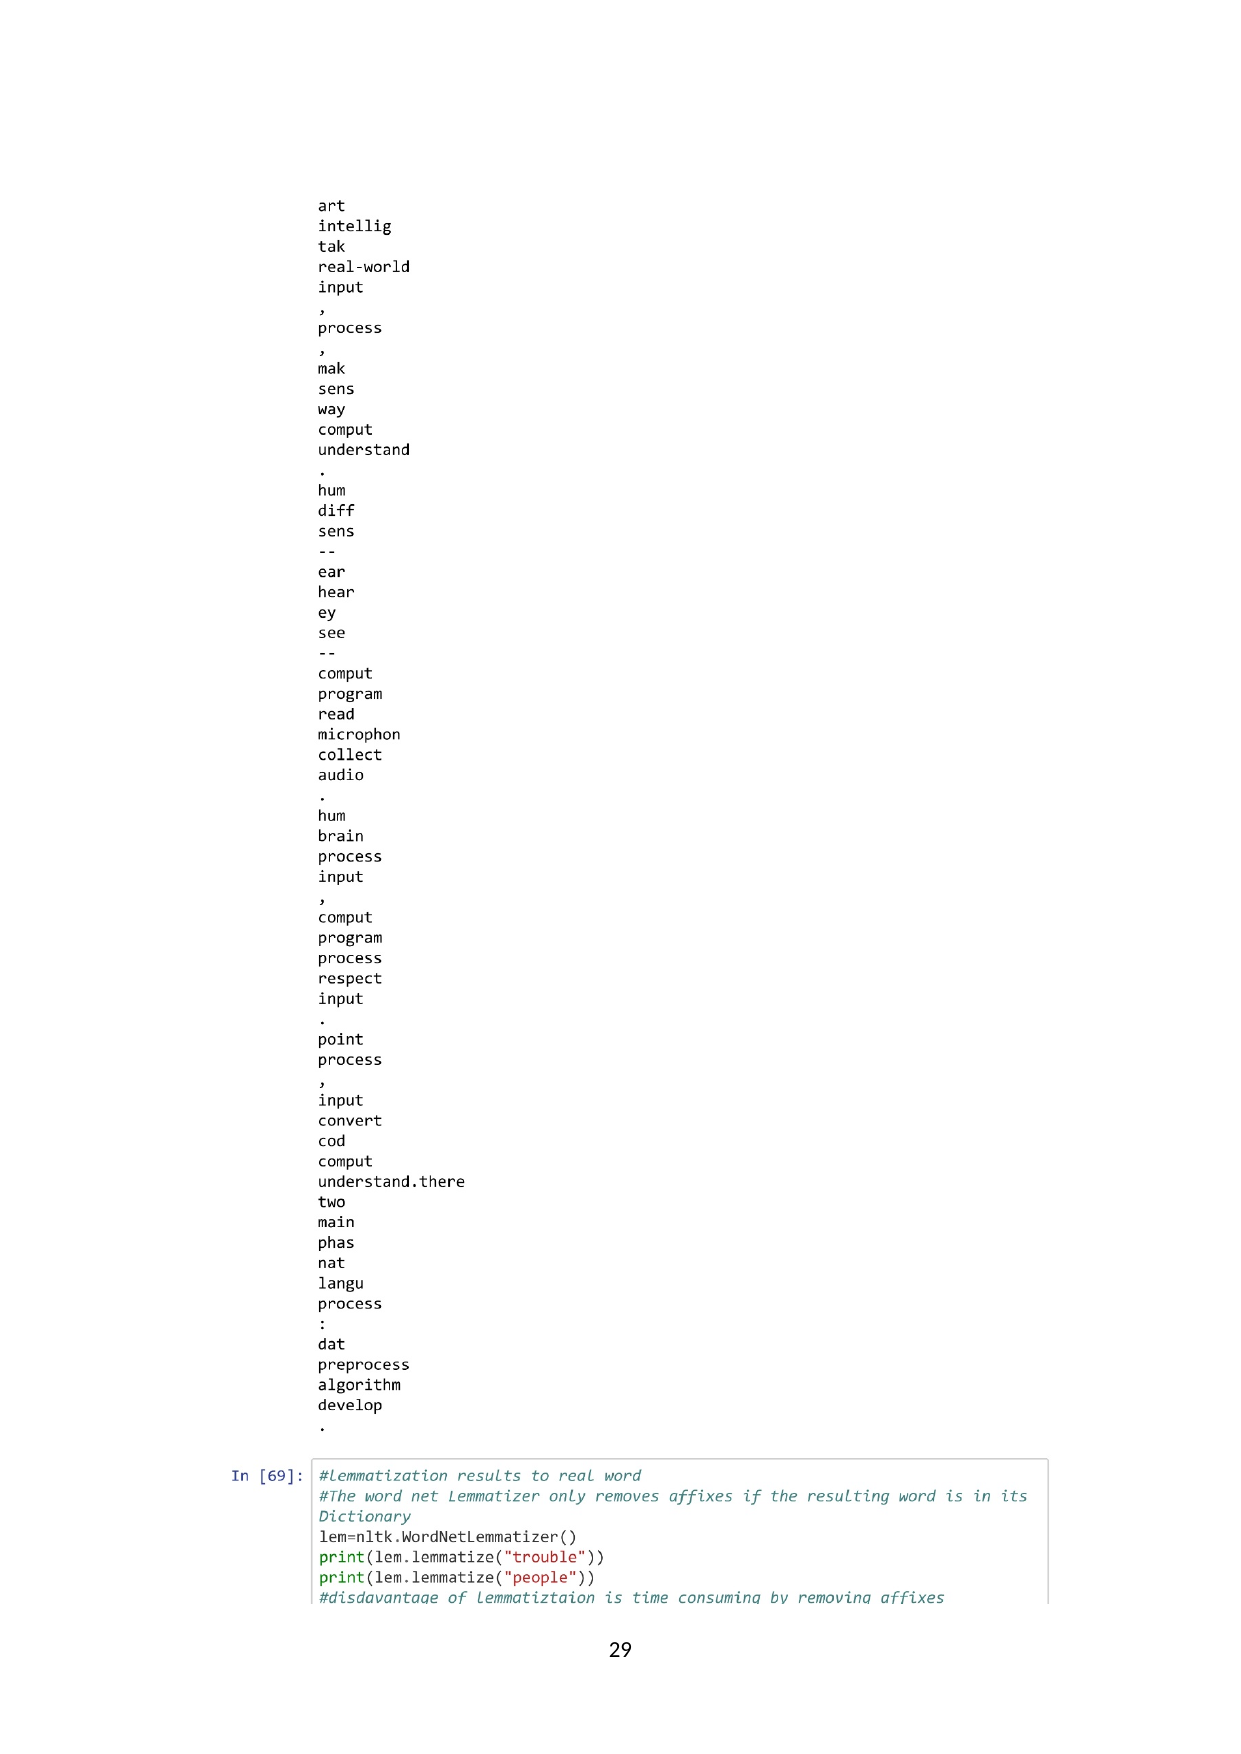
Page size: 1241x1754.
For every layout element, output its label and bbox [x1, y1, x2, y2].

picture [133, 150, 1108, 1604]
